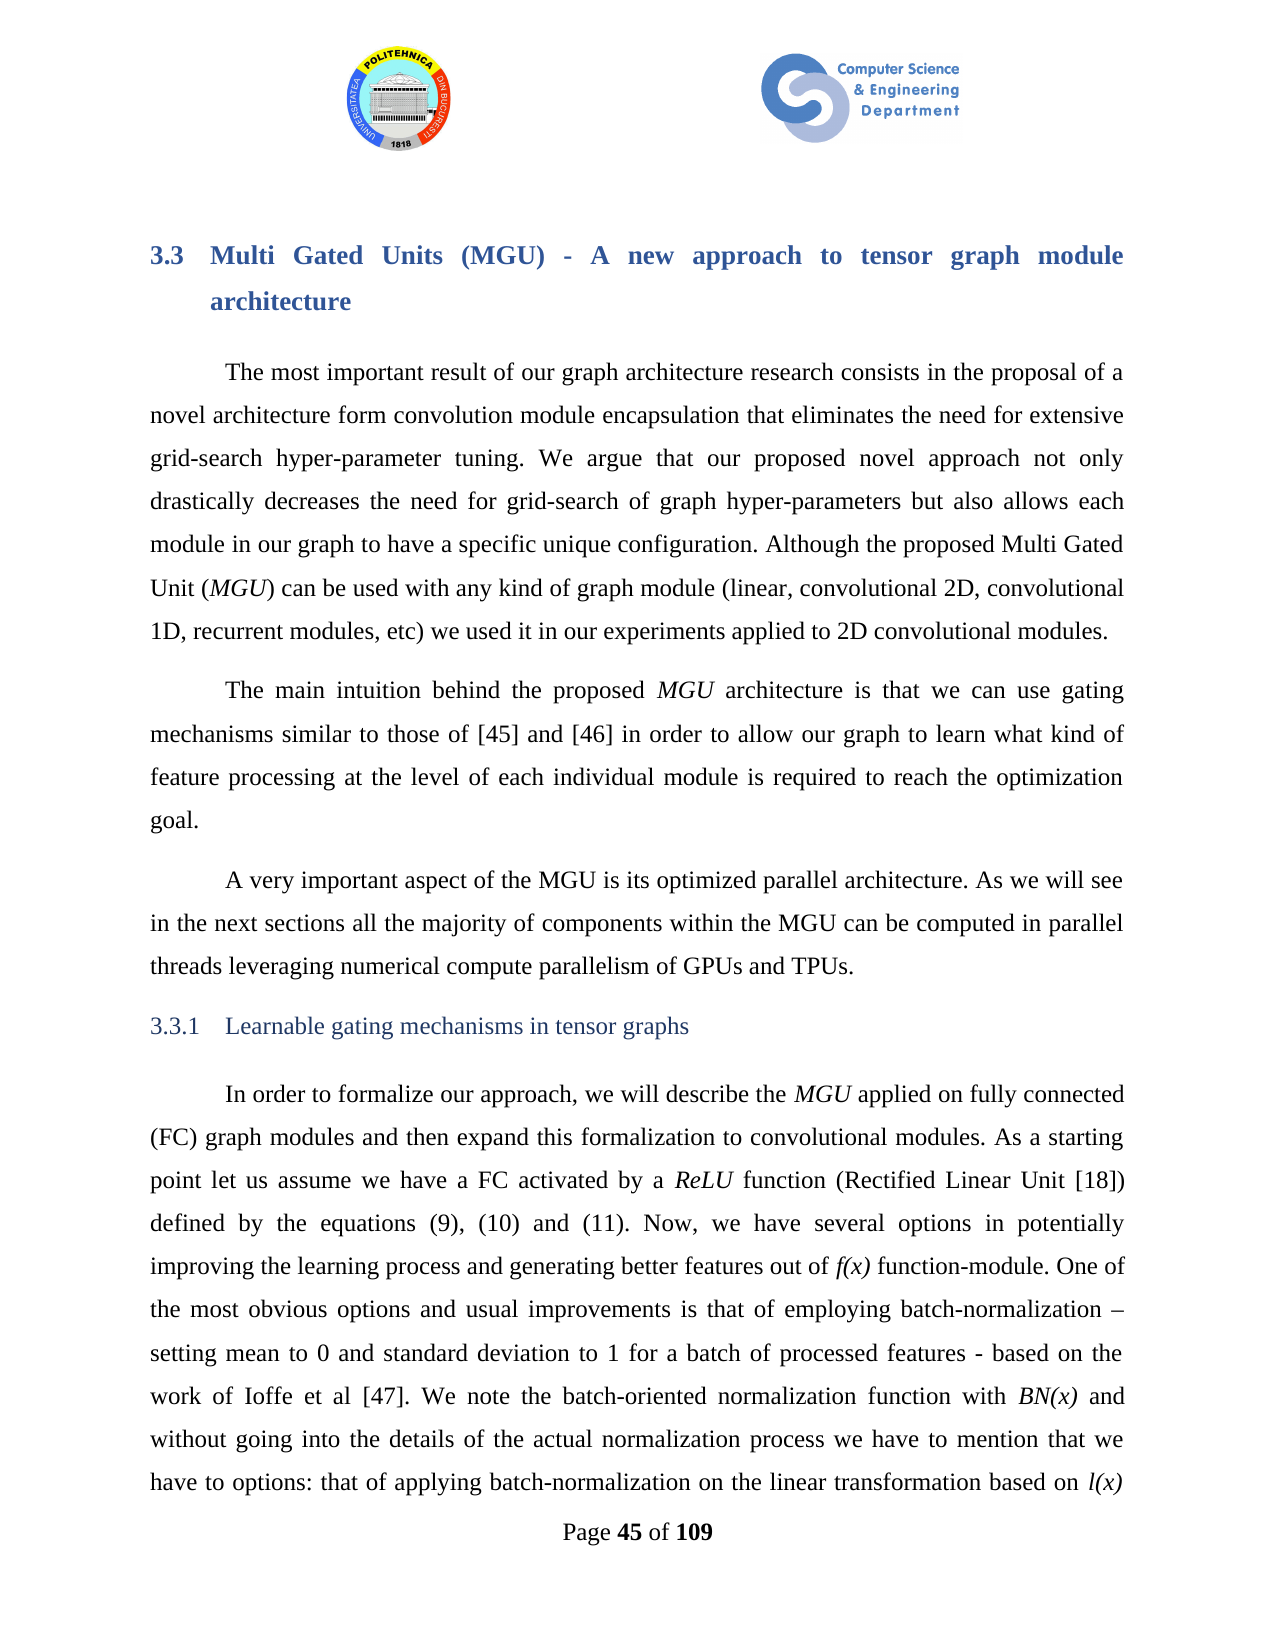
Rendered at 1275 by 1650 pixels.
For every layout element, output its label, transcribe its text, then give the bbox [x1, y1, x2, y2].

picture [346, 46, 451, 151]
subtitle Multi Gated Units (MGU) - A new approach to tensor graph module architecture [150, 239, 1125, 317]
text The most important result of our graph architecture research consists in the proposal of a novel architecture form convolution module encapsulation that eliminates the need for extensive grid-search hyper-parameter tuning. We argue that our proposed novel approach not only drastically decreases the need for grid-search of graph hyper-parameters but also allows each module in our graph to have a specific unique configuration. Although the proposed Multi Gated Unit (MGU) can be used with any kind of graph module (linear, convolutional 2D, convolutional 1D, recurrent modules, etc) we used it in our experiments applied to 2D convolutional modules. [150, 357, 1125, 644]
text A very important aspect of the MGU is its optimized parallel architecture. As we will see in the next sections all the majority of components within the MGU can be computed in parallel threads leveraging numerical compute parallelism of GPUs and TPUs. [150, 865, 1125, 980]
text The main intuition behind the proposed MGU architecture is that we can use gating mechanisms similar to those of and in order to allow our graph to learn what kind of feature processing at the level of each individual module is required to reach the optimization goal. [150, 676, 1125, 834]
subtitle Learnable gating mechanisms in tensor graphs [150, 1011, 1125, 1039]
picture [760, 53, 963, 144]
